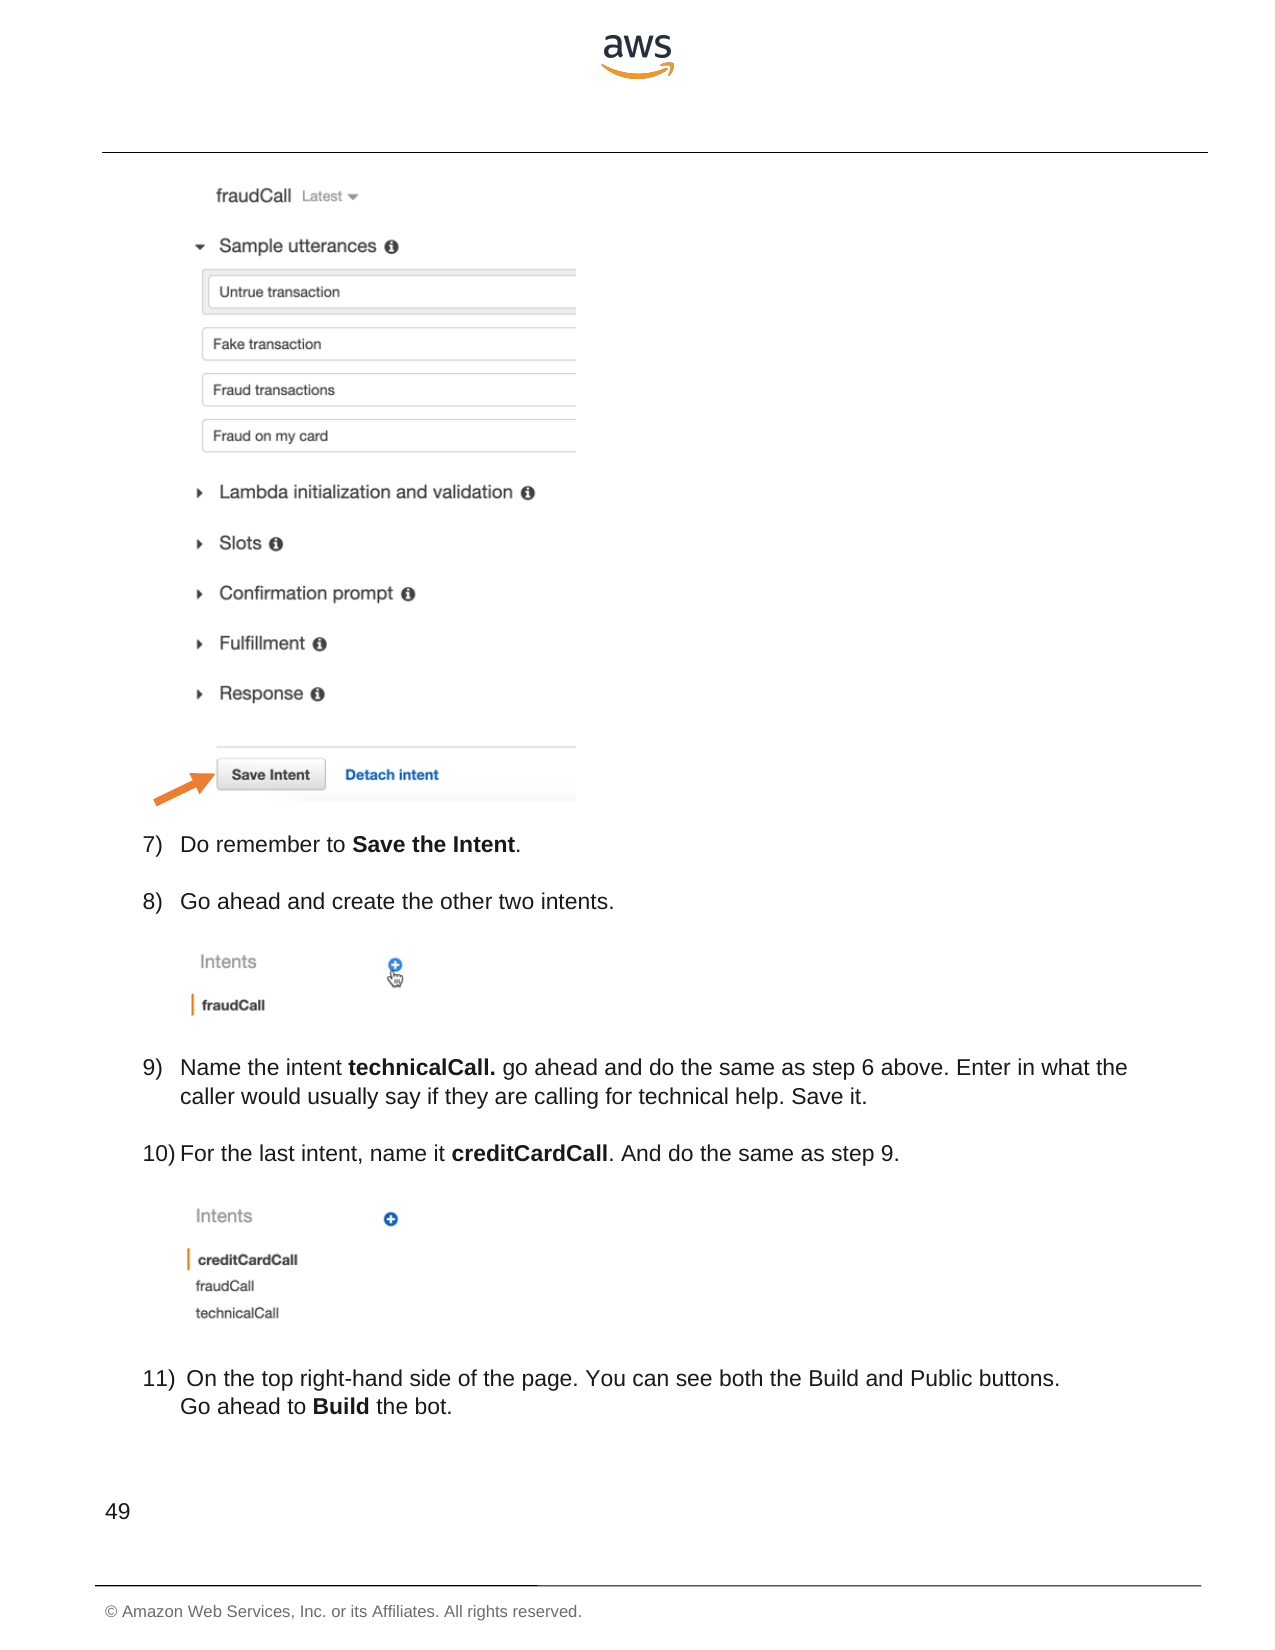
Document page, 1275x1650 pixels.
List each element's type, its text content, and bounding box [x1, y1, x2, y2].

list Go ahead and create the other two intents. [142, 888, 1170, 914]
picture [180, 1196, 414, 1334]
picture [180, 944, 408, 1024]
picture [180, 181, 576, 801]
list Do remember to Save the Intent. [142, 831, 1170, 857]
picture [601, 35, 674, 79]
list Name the intent technicalCall. go ahead and do the same as step 6 above. Enter in what the caller would usually say if they are calling for technical help. Save it. [142, 1054, 1170, 1109]
list Go ahead to Build the bot. [180, 1393, 1170, 1419]
list On the top right-hand side of the page. You can see both the Build and Public buttons. [142, 1364, 1170, 1391]
list For the last intent, name it creditCardCall. And do the same as step 9. [142, 1139, 1170, 1166]
